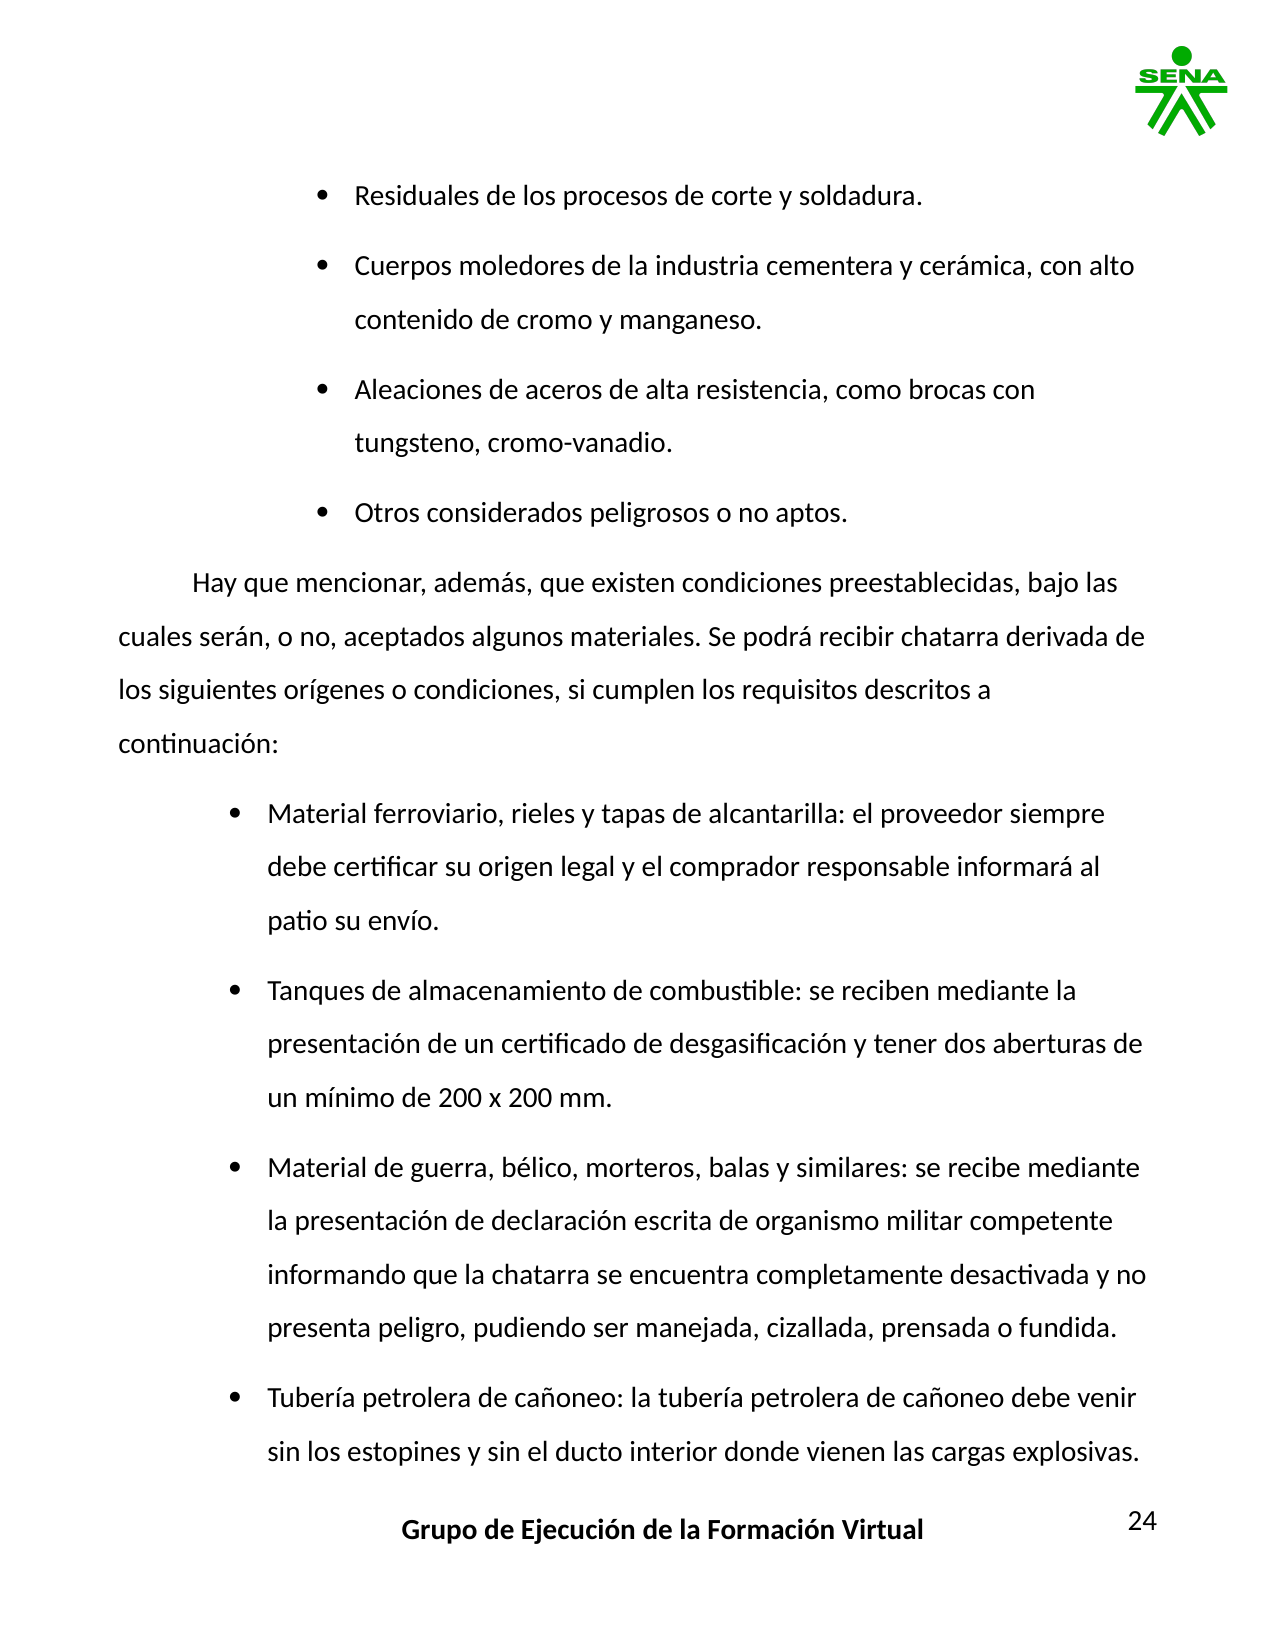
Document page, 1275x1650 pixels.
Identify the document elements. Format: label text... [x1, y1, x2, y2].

list Material ferroviario, rieles y tapas de alcantarilla: el proveedor siempre debe certificar su origen legal y el comprador responsable informará al patio su envío. [230, 795, 1157, 937]
list Residuales de los procesos de corte y soldadura. [317, 177, 1157, 213]
picture [1135, 46, 1228, 136]
list Tanques de almacenamiento de combustible: se reciben mediante la presentación de un certificado de desgasificación y tener dos aberturas de un mínimo de 200 x 200 mm. [230, 972, 1157, 1114]
text Hay que mencionar, además, que existen condiciones preestablecidas, bajo las cuales serán, o no, aceptados algunos materiales. Se podrá recibir chatarra derivada de los siguientes orígenes o condiciones, si cumplen los requisitos descritos a continuación: [118, 564, 1157, 760]
list Material de guerra, bélico, morteros, balas y similares: se recibe mediante la presentación de declaración escrita de organismo militar competente informando que la chatarra se encuentra completamente desactivada y no presenta peligro, pudiendo ser manejada, cizallada, prensada o fundida. [230, 1149, 1157, 1345]
list Cuerpos moledores de la industria cementera y cerámica, con alto contenido de cromo y manganeso. [317, 247, 1157, 336]
list Aleaciones de aceros de alta resistencia, como brocas con tungsteno, cromo-vanadio. [317, 371, 1157, 460]
list Otros considerados peligrosos o no aptos. [317, 494, 1157, 530]
list Tubería petrolera de cañoneo: la tubería petrolera de cañoneo debe venir sin los estopines y sin el ducto interior donde vienen las cargas explosivas. [230, 1379, 1157, 1468]
